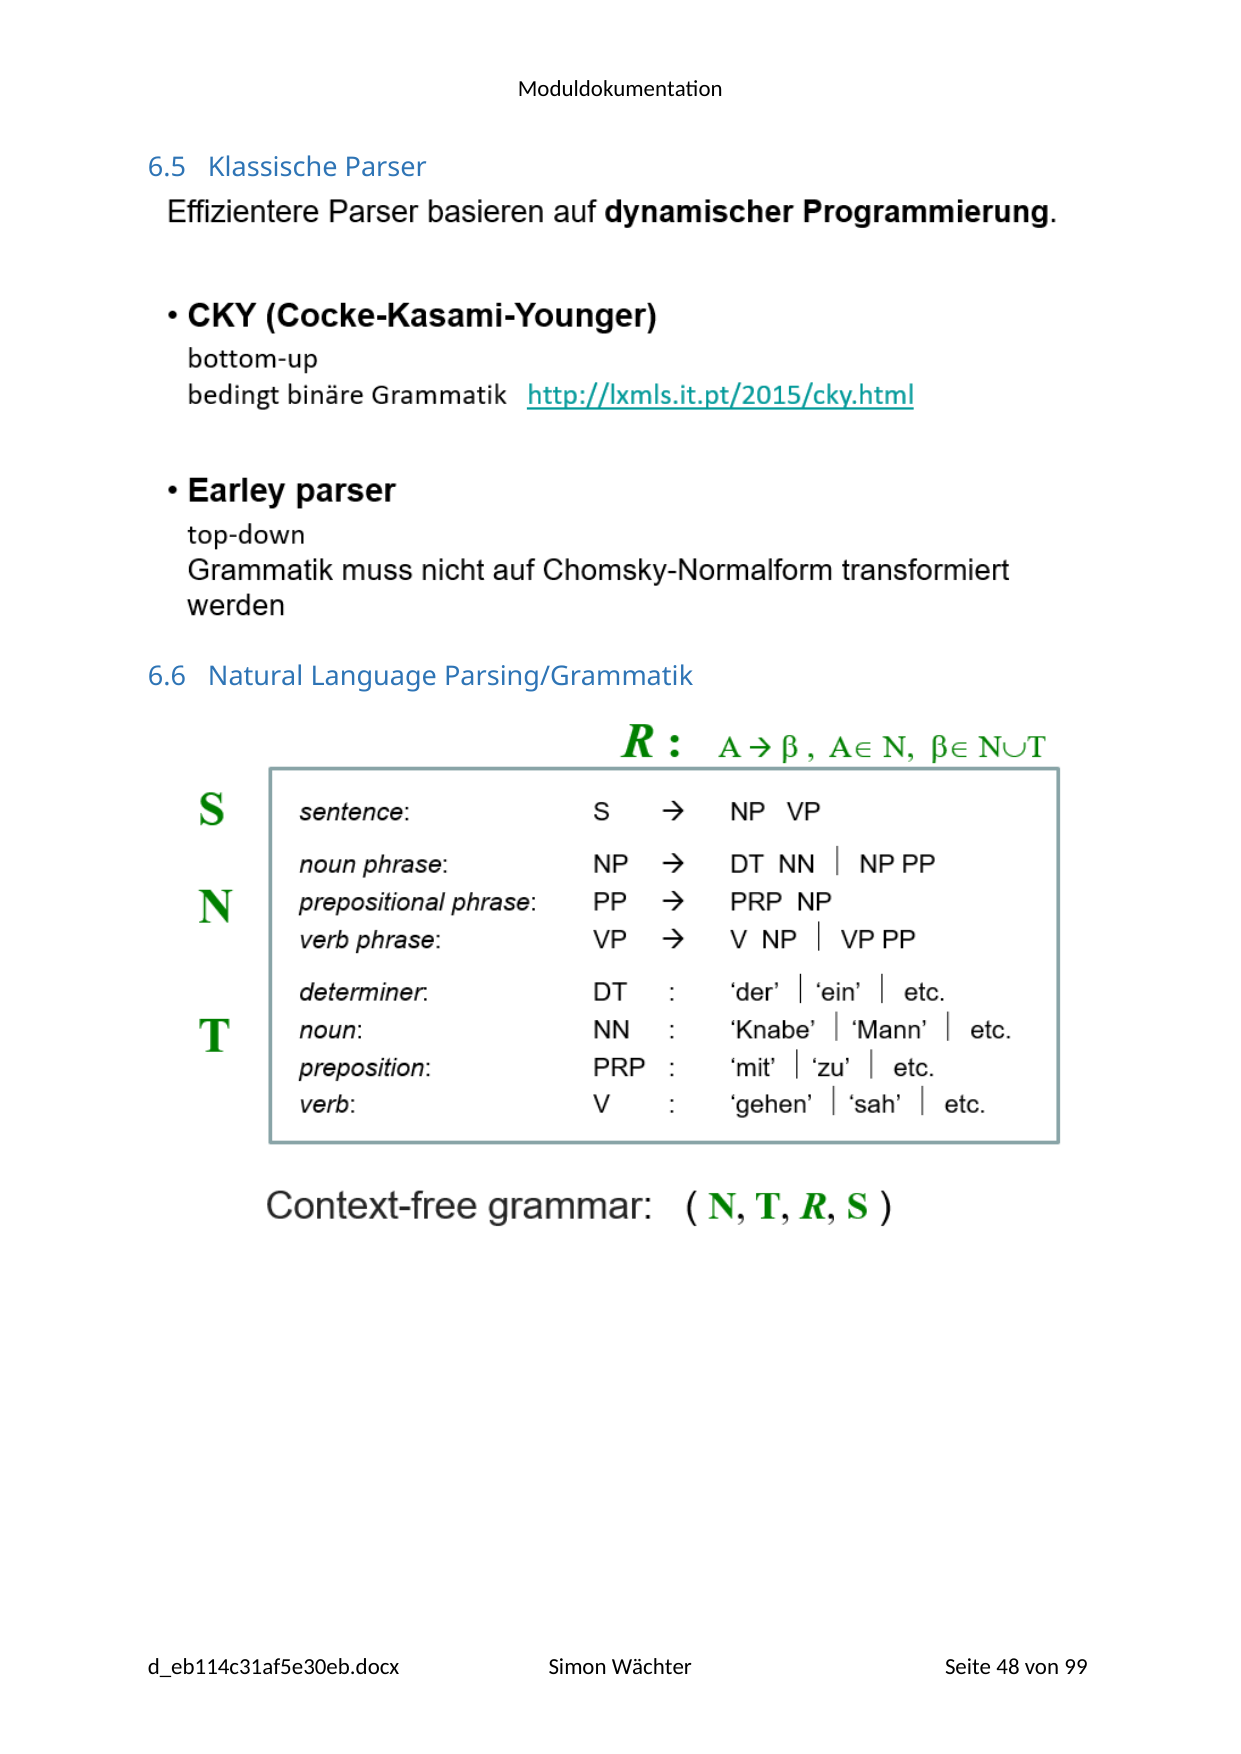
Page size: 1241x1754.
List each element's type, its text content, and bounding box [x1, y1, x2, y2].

picture [147, 695, 1093, 1248]
subtitle Natural Language Parsing/Grammatik [148, 656, 1093, 693]
subtitle Klassische Parser [148, 148, 1093, 184]
picture [147, 187, 1093, 638]
